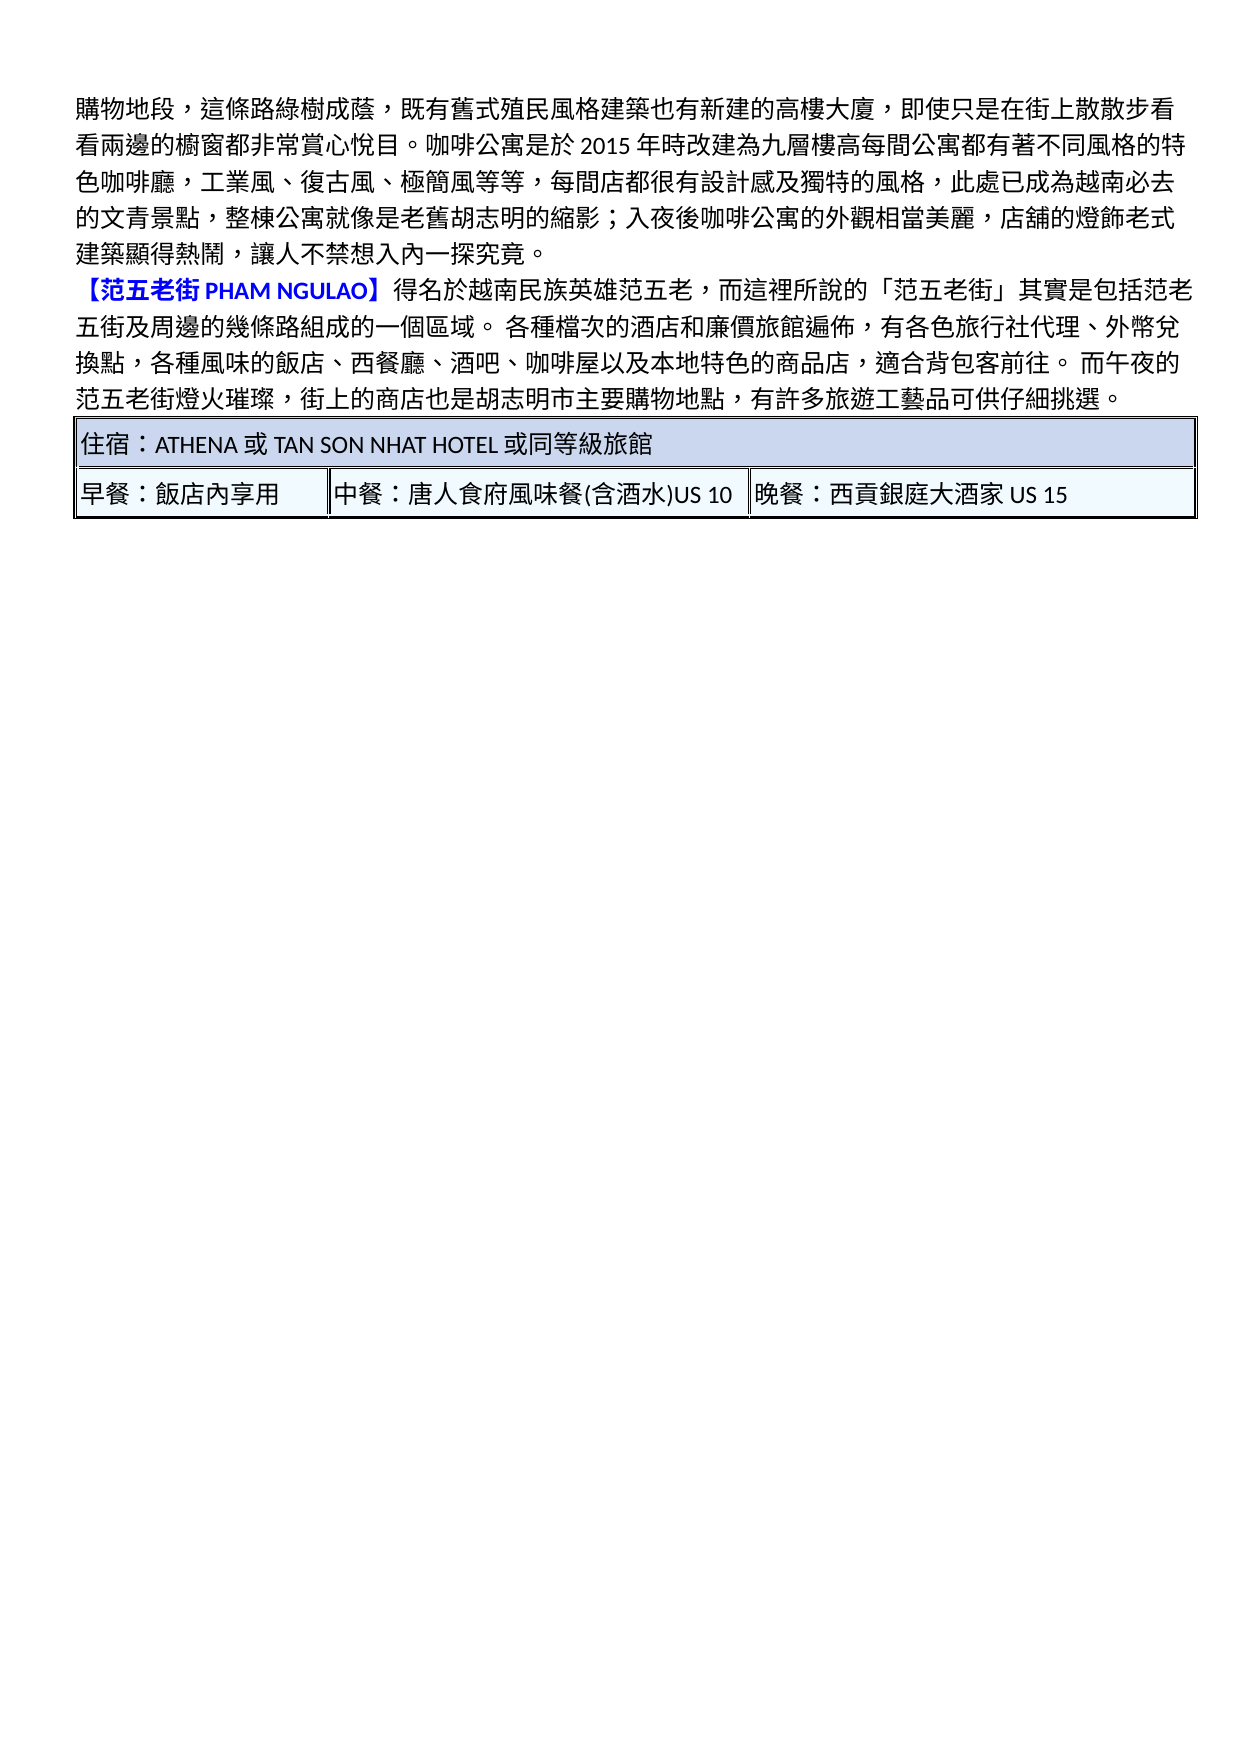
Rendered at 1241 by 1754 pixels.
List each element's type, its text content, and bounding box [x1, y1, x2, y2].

table_header 住宿：ATHENA 或TAN SON NHAT HOTEL或同等級旅館 [77, 419, 1194, 466]
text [75, 89, 1196, 416]
table_cell 晚餐：西貢銀庭大酒家US 15 [750, 466, 1196, 516]
table_cell 中餐：唐人食府風味餐(含酒水)US 10 [329, 469, 749, 516]
table_cell 早餐：飯店內享用 [75, 466, 329, 516]
